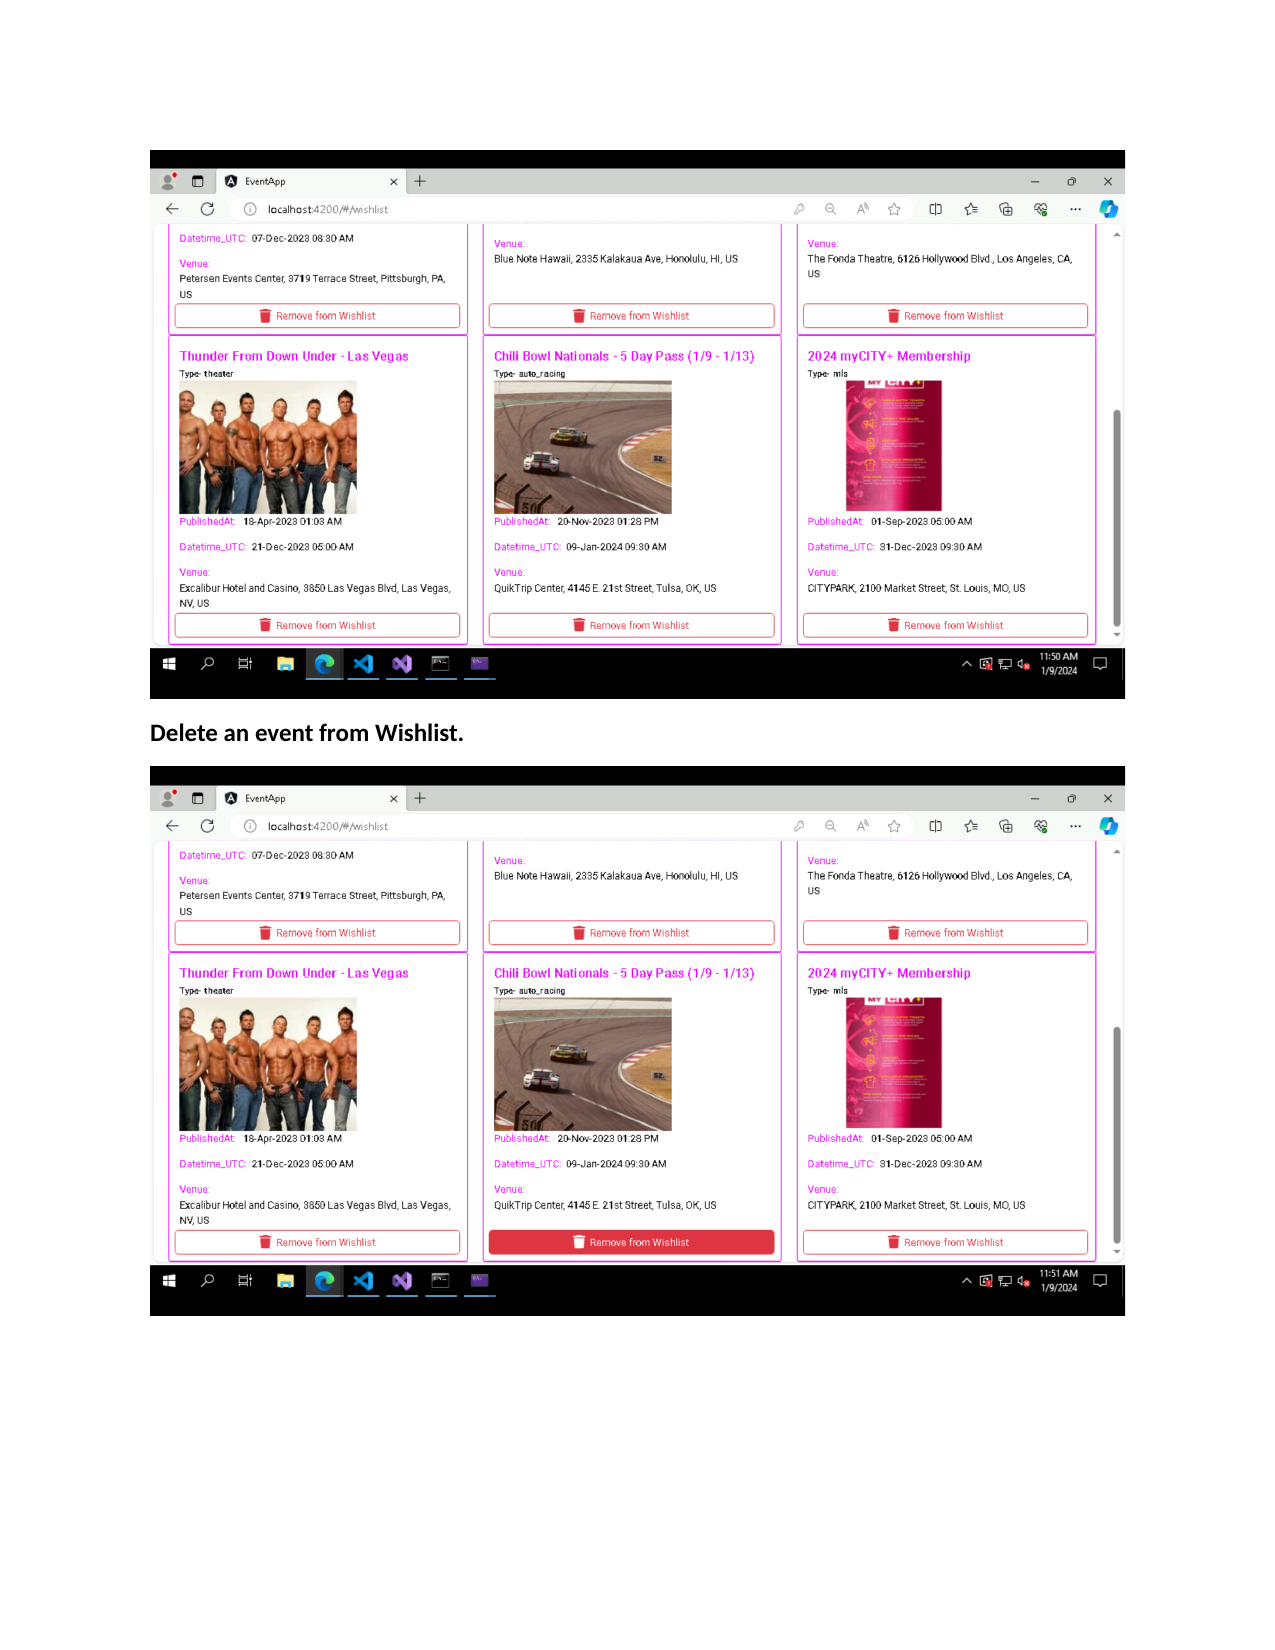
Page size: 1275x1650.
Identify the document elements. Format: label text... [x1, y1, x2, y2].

picture [150, 766, 1125, 1316]
text Delete an event from Wishlist. [150, 717, 1125, 748]
picture [150, 150, 1125, 699]
